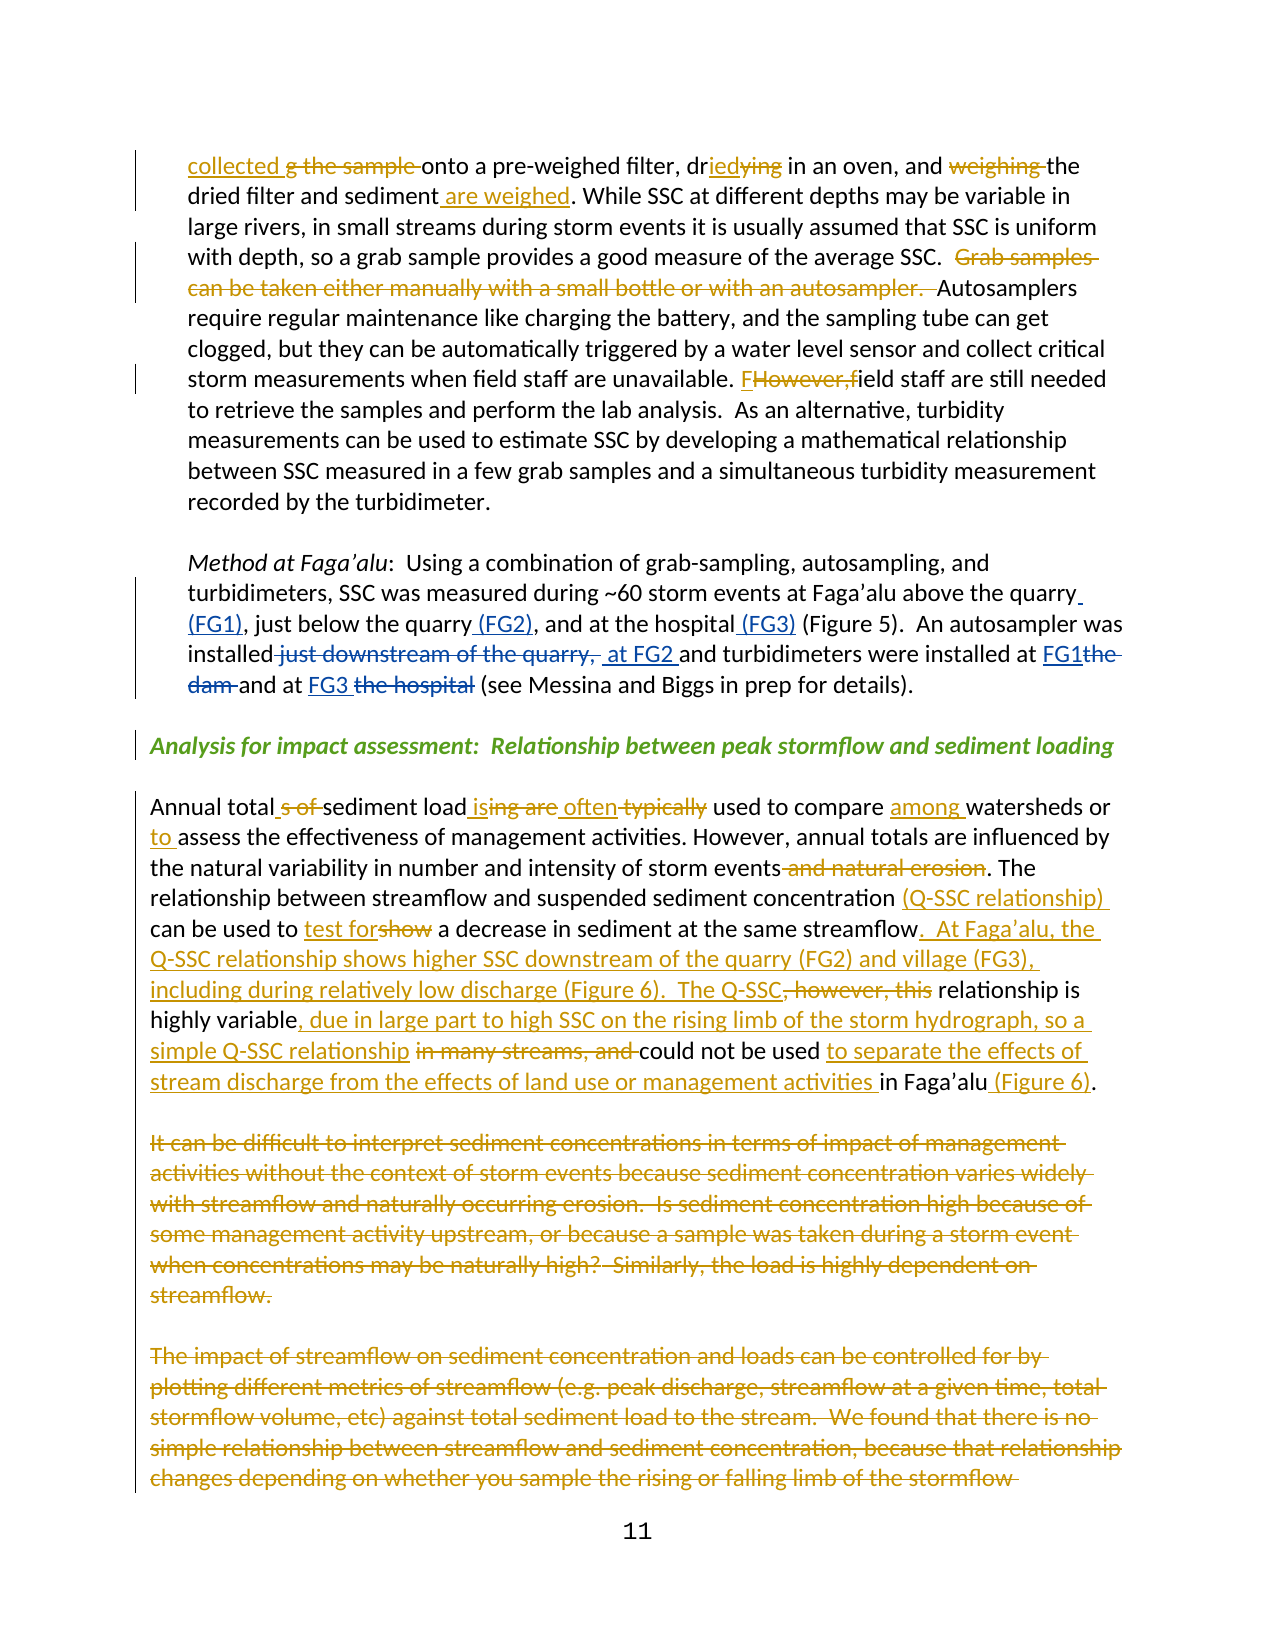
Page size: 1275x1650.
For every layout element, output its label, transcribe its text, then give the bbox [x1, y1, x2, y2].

text Method at Faga’alu: Using a combination of grab-sampling, autosampling, and turbidimeters, SSC was measured during ~60 storm events at Faga’alu above the quarry, just below the quarry, and at the hospital (Figure 5). An autosampler was installedand turbidimeters were installed at and at (see Messina and Biggs in prep for details). [187, 547, 1125, 699]
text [150, 1340, 1125, 1493]
text Annual totalsediment load used to compare watersheds or assess the effectiveness of management activities. However, annual totals are influenced by the natural variability in number and intensity of storm events. The relationship between streamflow and suspended sediment concentration can be used to a decrease in sediment at the same streamflow relationship is highly variable could not be used in Faga’alu. [150, 791, 1125, 1096]
text Analysis for impact assessment: Relationship between peak stormflow and sediment loading [150, 730, 1125, 760]
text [187, 150, 1125, 516]
